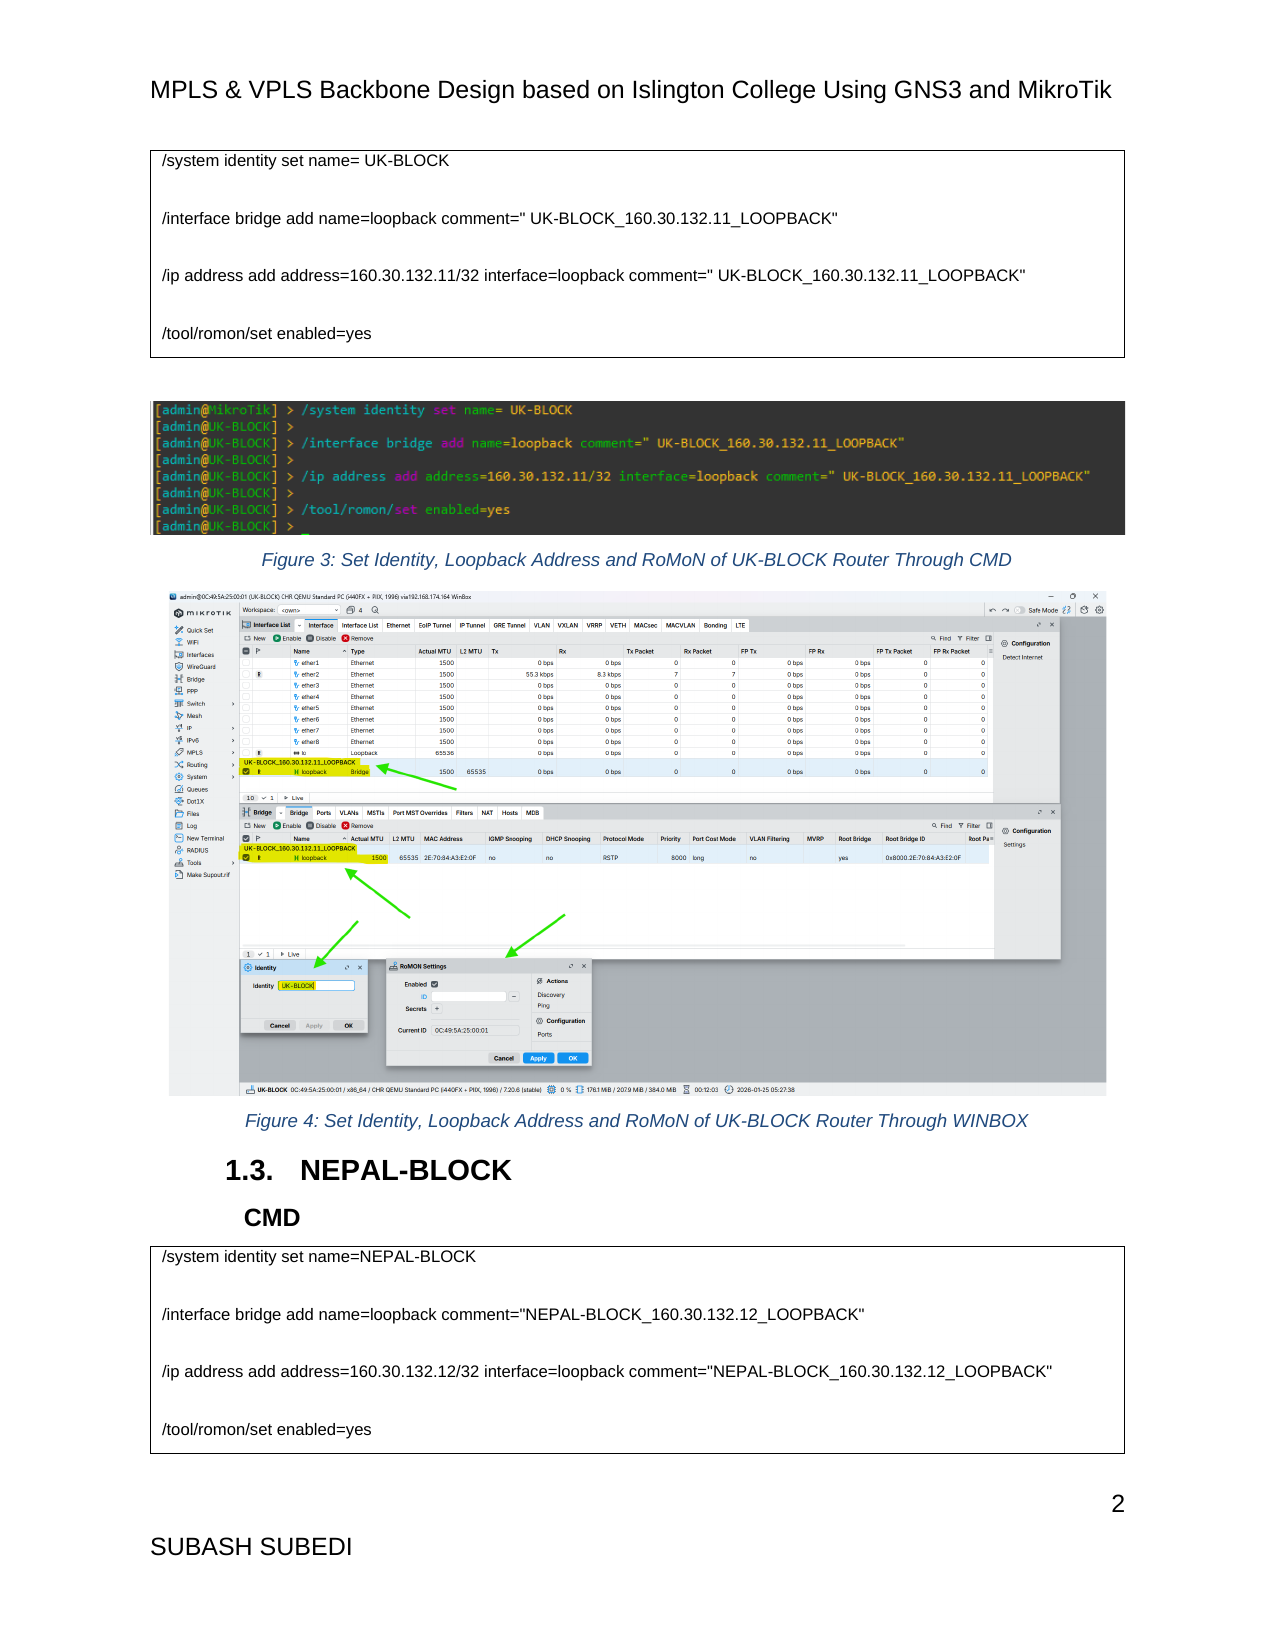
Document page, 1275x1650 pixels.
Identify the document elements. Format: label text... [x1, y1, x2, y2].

text Figure 4: Set Identity, Loopback Address and RoMoN of UK-BLOCK Router Through WINBOX [150, 1110, 1125, 1132]
table_header /system identity set name=NEPAL-BLOCK /interface bridge add name=loopback comment="NEPAL-BLOCK_160.30.132.12_LOOPBACK" /ip address add address=160.30.132.12/32 interface=loopback comment="NEPAL-BLOCK_160.30.132.12_LOOPBACK" /tool/romon/set enabled=yes [151, 1247, 1124, 1453]
picture [168, 591, 1107, 1096]
subtitle NEPAL-BLOCK [225, 1152, 1125, 1186]
text CMD [244, 1203, 1125, 1232]
table_header /system identity set name= UK-BLOCK /interface bridge add name=loopback comment=" UK-BLOCK_160.30.132.11_LOOPBACK" /ip address add address=160.30.132.11/32 interface=loopback comment=" UK-BLOCK_160.30.132.11_LOOPBACK" /tool/romon/set enabled=yes [151, 151, 1124, 357]
text Figure 3: Set Identity, Loopback Address and RoMoN of UK-BLOCK Router Through CMD [150, 549, 1125, 571]
picture [150, 401, 1125, 535]
